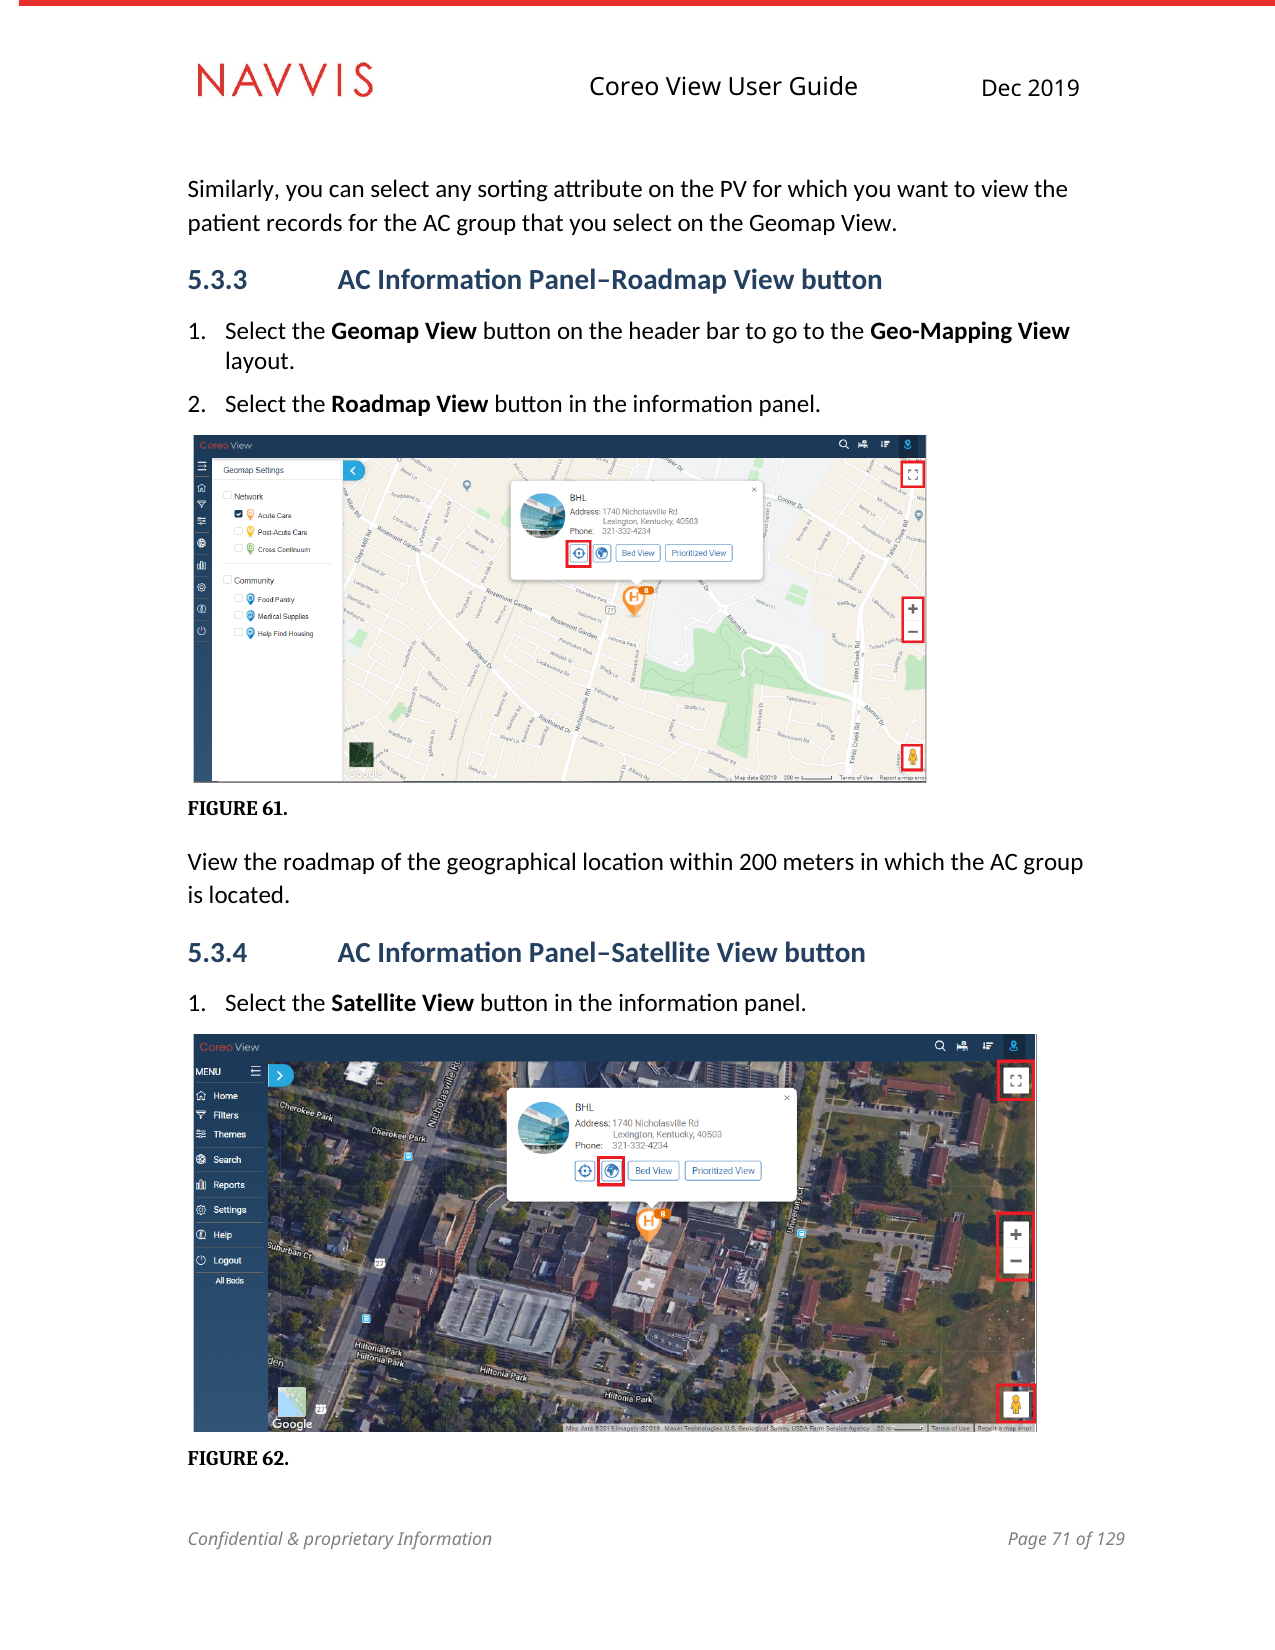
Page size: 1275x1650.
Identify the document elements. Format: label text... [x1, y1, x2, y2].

text View the roadmap of the geographical location within 200 meters in which the AC group is located. [187, 846, 1087, 910]
list Select the Satellite View button in the information panel. [187, 987, 1087, 1018]
list Select the Geomap View button on the header bar to go to the Geo-Mapping View layout. [187, 315, 1087, 376]
subtitle AC Information Panel–Satellite View button [187, 934, 1087, 969]
picture [193, 1034, 1037, 1432]
list Select the Roadmap View button in the information panel. [187, 388, 1087, 419]
subtitle AC Information Panel–Roadmap View button [187, 261, 1087, 297]
picture [193, 435, 927, 783]
picture [187, 55, 383, 104]
text Similarly, you can select any sorting attribute on the PV for which you want to view the patient records for the AC group that you select on the Geomap View. [187, 173, 1087, 238]
